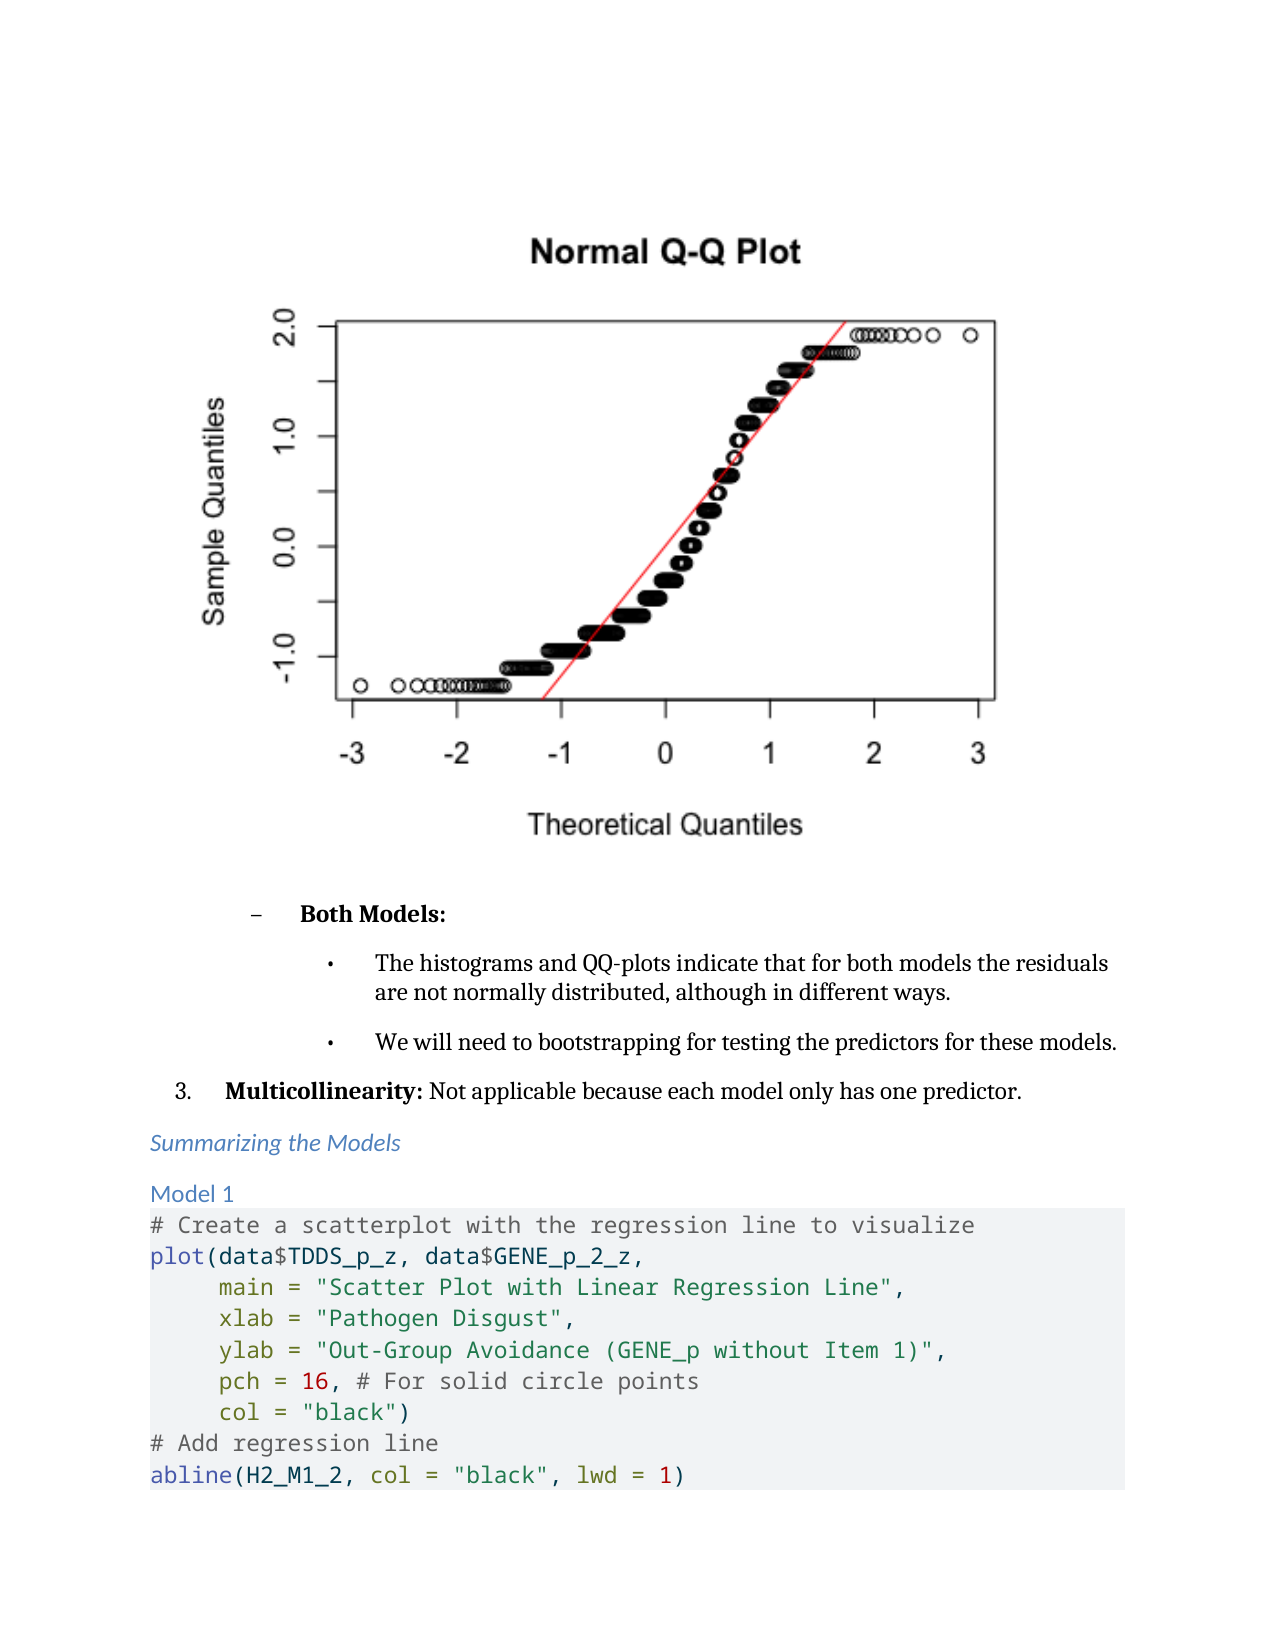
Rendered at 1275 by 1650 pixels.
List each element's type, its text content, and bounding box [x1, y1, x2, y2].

picture [193, 178, 1069, 879]
text # Create a scatterplot with the regression line to visualize plot(data$TDDS_p_z, data$GENE_p_2_z, main = "Scatter Plot with Linear Regression Line", xlab = "Pathogen Disgust", ylab = "Out-Group Avoidance (GENE_p without Item 1)", pch = 16, # For solid circle points col = "black") # Add regression line abline(H2_M1_2, col = "black", lwd = 1) [150, 1208, 1125, 1490]
list Multicollinearity: Not applicable because each model only has one predictor. [175, 1077, 1125, 1106]
list The histograms and QQ-plots indicate that for both models the residuals are not normally distributed, although in different ways. [325, 949, 1125, 1007]
list Both Models: [250, 899, 1125, 928]
subtitle Model 1 [150, 1178, 1125, 1208]
subtitle Summarizing the Models [150, 1127, 1125, 1157]
list We will need to bootstrapping for testing the predictors for these models. [325, 1027, 1125, 1056]
